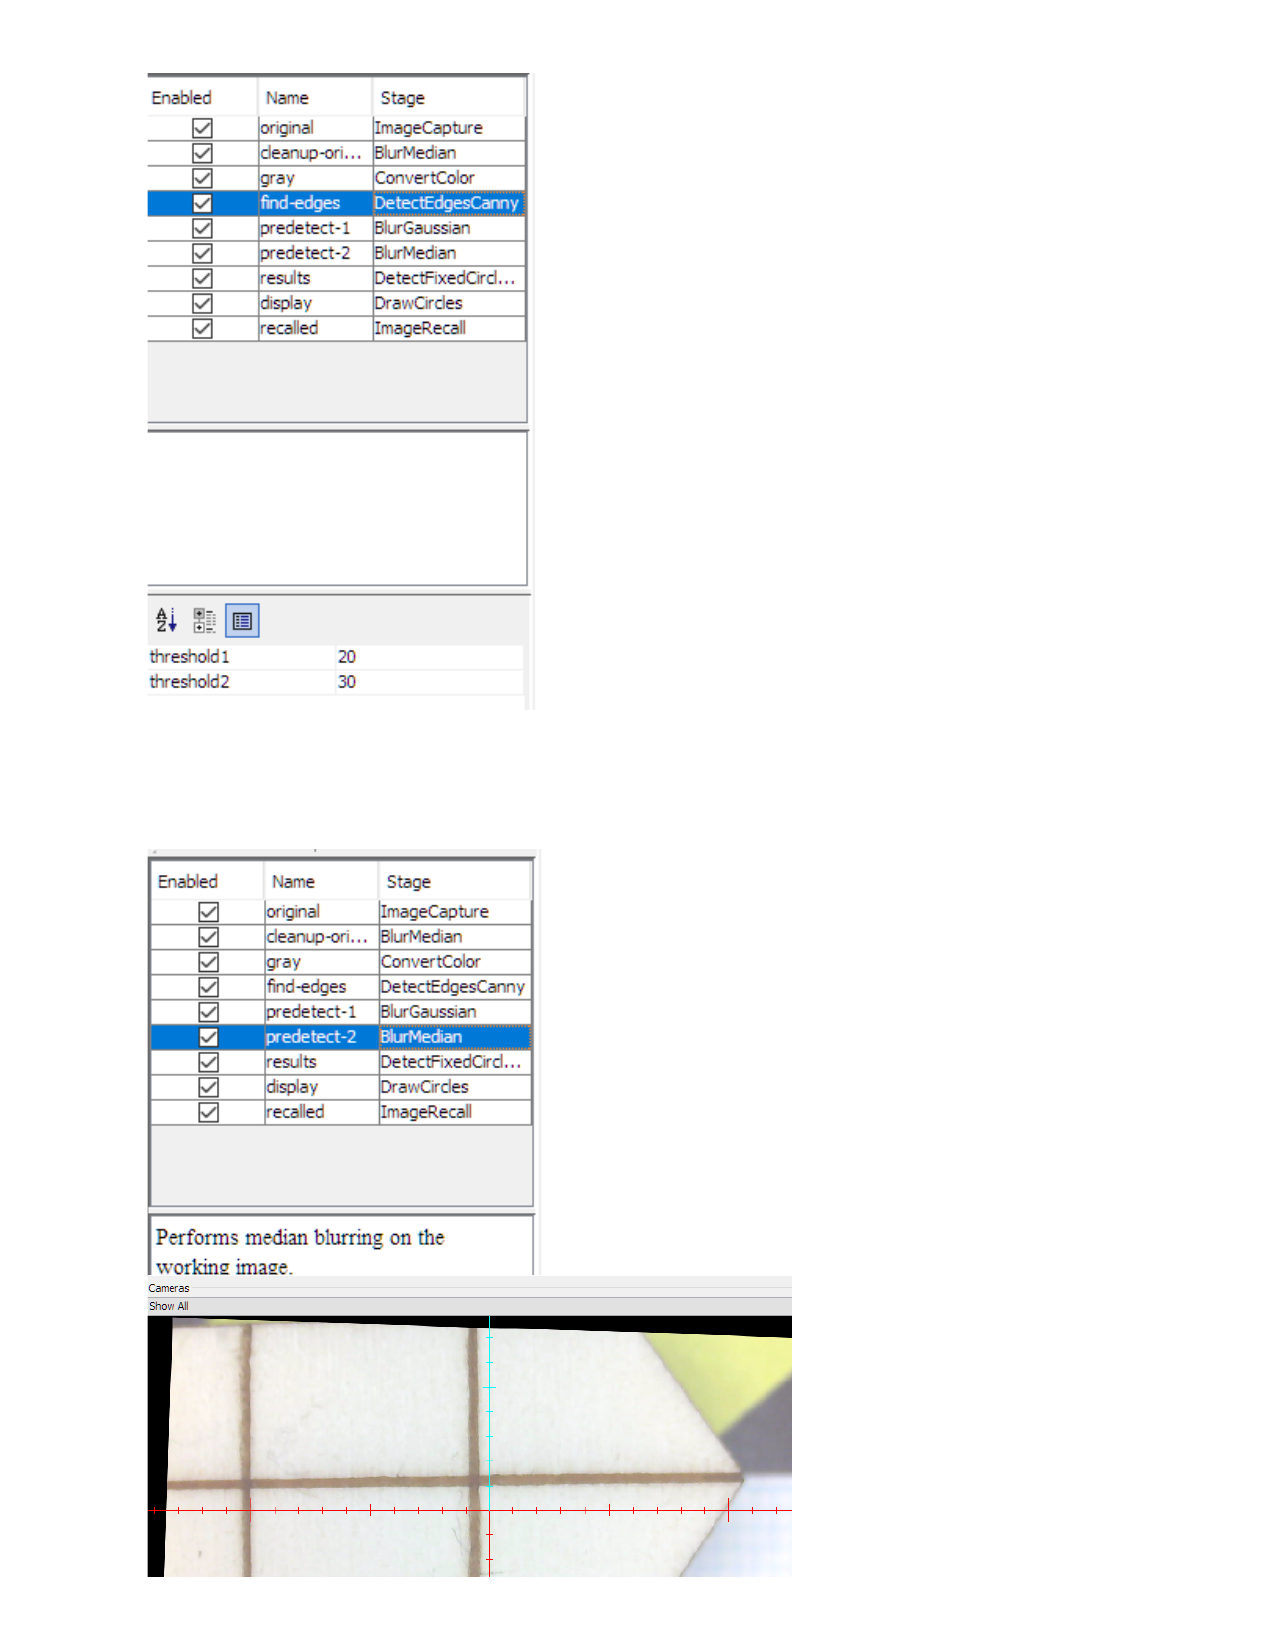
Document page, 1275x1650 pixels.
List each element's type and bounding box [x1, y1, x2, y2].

picture [147, 73, 536, 710]
picture [147, 849, 792, 1577]
